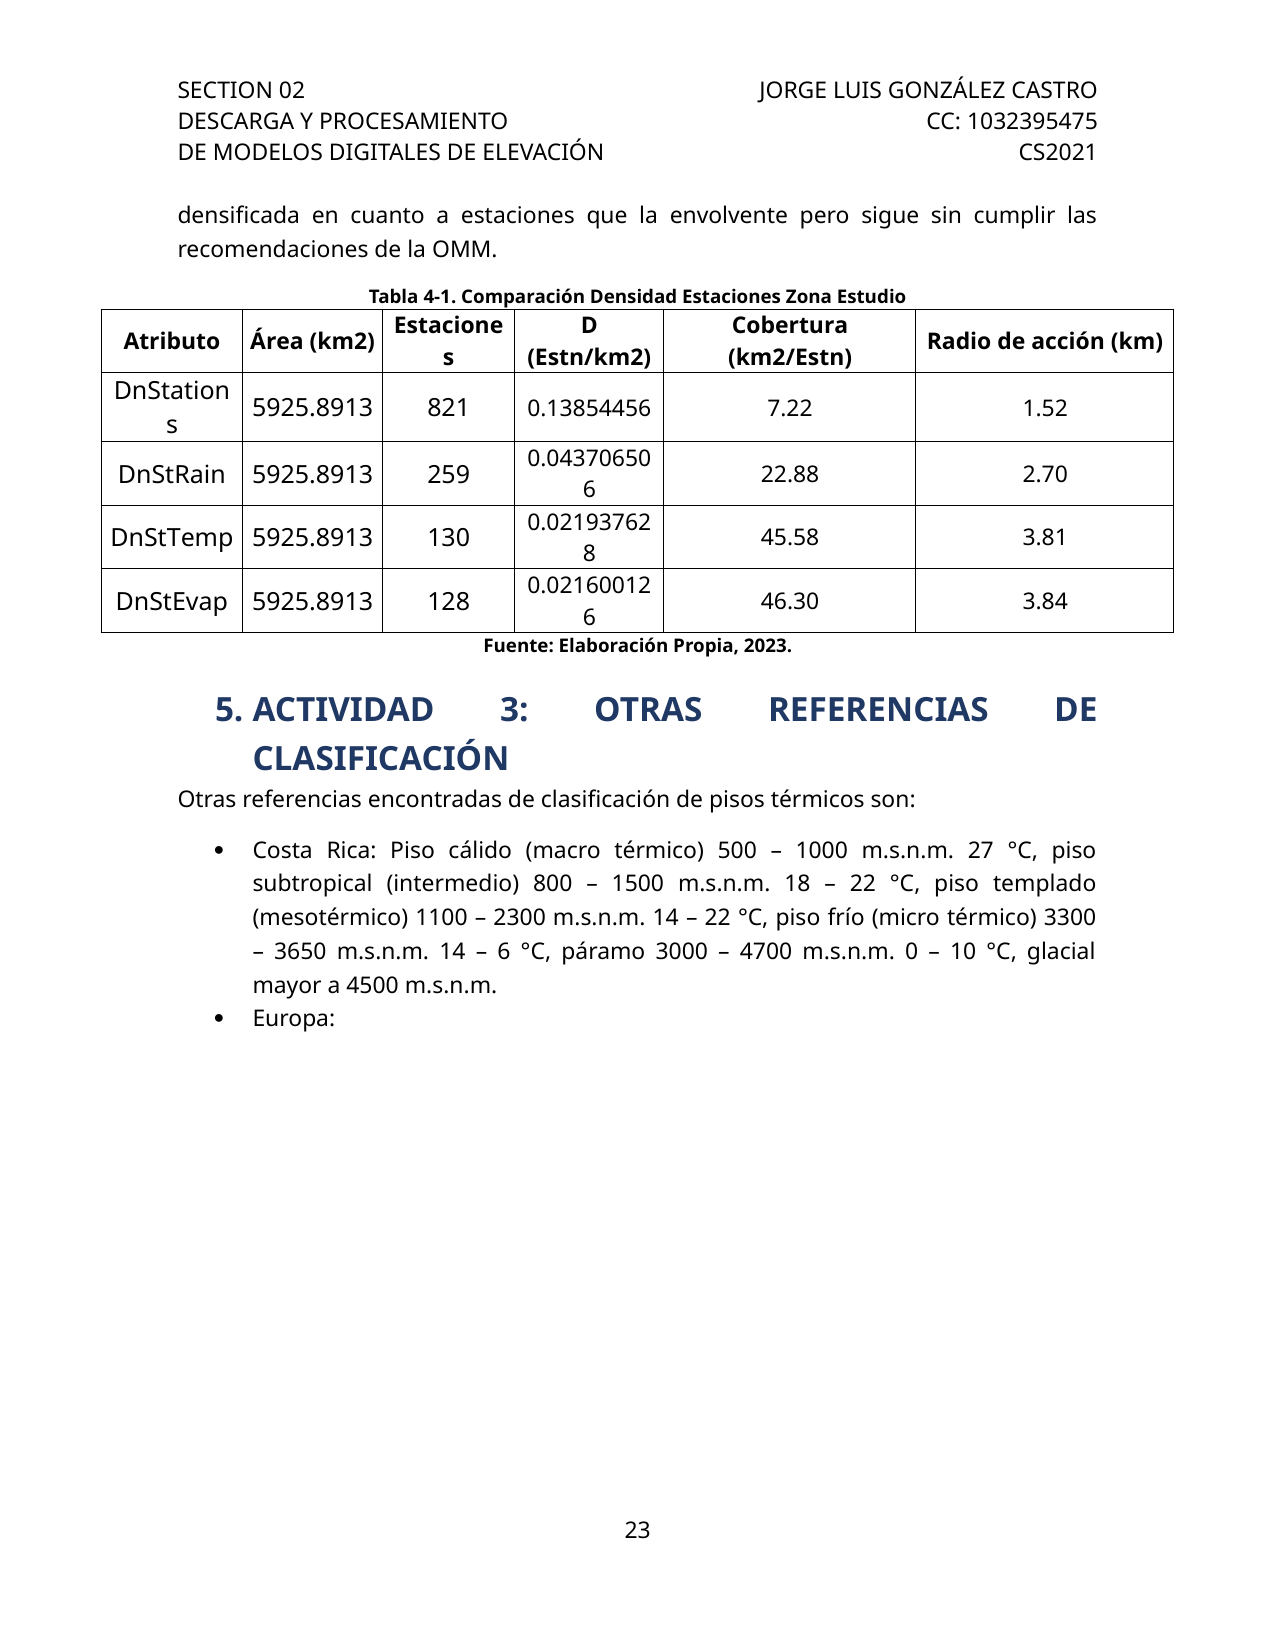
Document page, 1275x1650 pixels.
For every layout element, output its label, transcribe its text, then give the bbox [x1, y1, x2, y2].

table_cell 0.021937628 [515, 506, 663, 568]
table_header D (Estn/km2) [515, 310, 663, 372]
table_header Área (km2) [243, 310, 382, 372]
text Fuente: Elaboración Propia, 2023. [177, 633, 1098, 658]
table_cell DnStEvap [102, 569, 242, 632]
table_cell 1.52 [916, 373, 1173, 441]
table_cell 45.58 [664, 506, 915, 568]
table_cell 22.88 [664, 442, 915, 505]
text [177, 199, 1098, 264]
table_header Estaciones [383, 310, 514, 372]
table_cell 7.22 [664, 373, 915, 441]
list Costa Rica: Piso cálido (macro térmico) 500 – 1000 m.s.n.m. 27 °C, piso subtropical (intermedio) 800 – 1500 m.s.n.m. 18 – 22 °C, piso templado (mesotérmico) 1100 – 2300 m.s.n.m. 14 – 22 °C, piso frío (micro térmico) 3300 – 3650 m.s.n.m. 14 – 6 °C, páramo 3000 – 4700 m.s.n.m. 0 – 10 °C, glacial mayor a 4500 m.s.n.m. [215, 834, 1098, 1000]
list Europa: [215, 1002, 1098, 1034]
table_cell 128 [383, 569, 514, 632]
table_cell 46.30 [664, 569, 915, 632]
table_cell 0.13854456 [515, 373, 663, 441]
subtitle Actividad 3: Otras referencias de clasificación [215, 685, 1098, 780]
table_cell DnStations [102, 373, 242, 441]
table_cell DnStRain [102, 442, 242, 505]
table_header Radio de acción (km) [916, 310, 1173, 372]
table_cell 821 [383, 373, 514, 441]
text Otras referencias encontradas de clasificación de pisos térmicos son: [177, 783, 1098, 814]
table_header Cobertura (km2/Estn) [664, 310, 915, 372]
table_cell 3.81 [916, 506, 1173, 568]
table_cell 0.021600126 [515, 569, 663, 632]
table_cell 0.043706506 [515, 442, 663, 505]
table_header Atributo [102, 310, 242, 372]
table_cell 5925.8913 [243, 373, 382, 441]
table_cell 5925.8913 [243, 569, 382, 632]
table_cell 2.70 [916, 442, 1173, 505]
table_cell 5925.8913 [243, 442, 382, 505]
table_cell 3.84 [916, 569, 1173, 632]
table_cell DnStTemp [102, 506, 242, 568]
table_cell 259 [383, 442, 514, 505]
table_cell 5925.8913 [243, 506, 382, 568]
table_cell 130 [383, 506, 514, 568]
